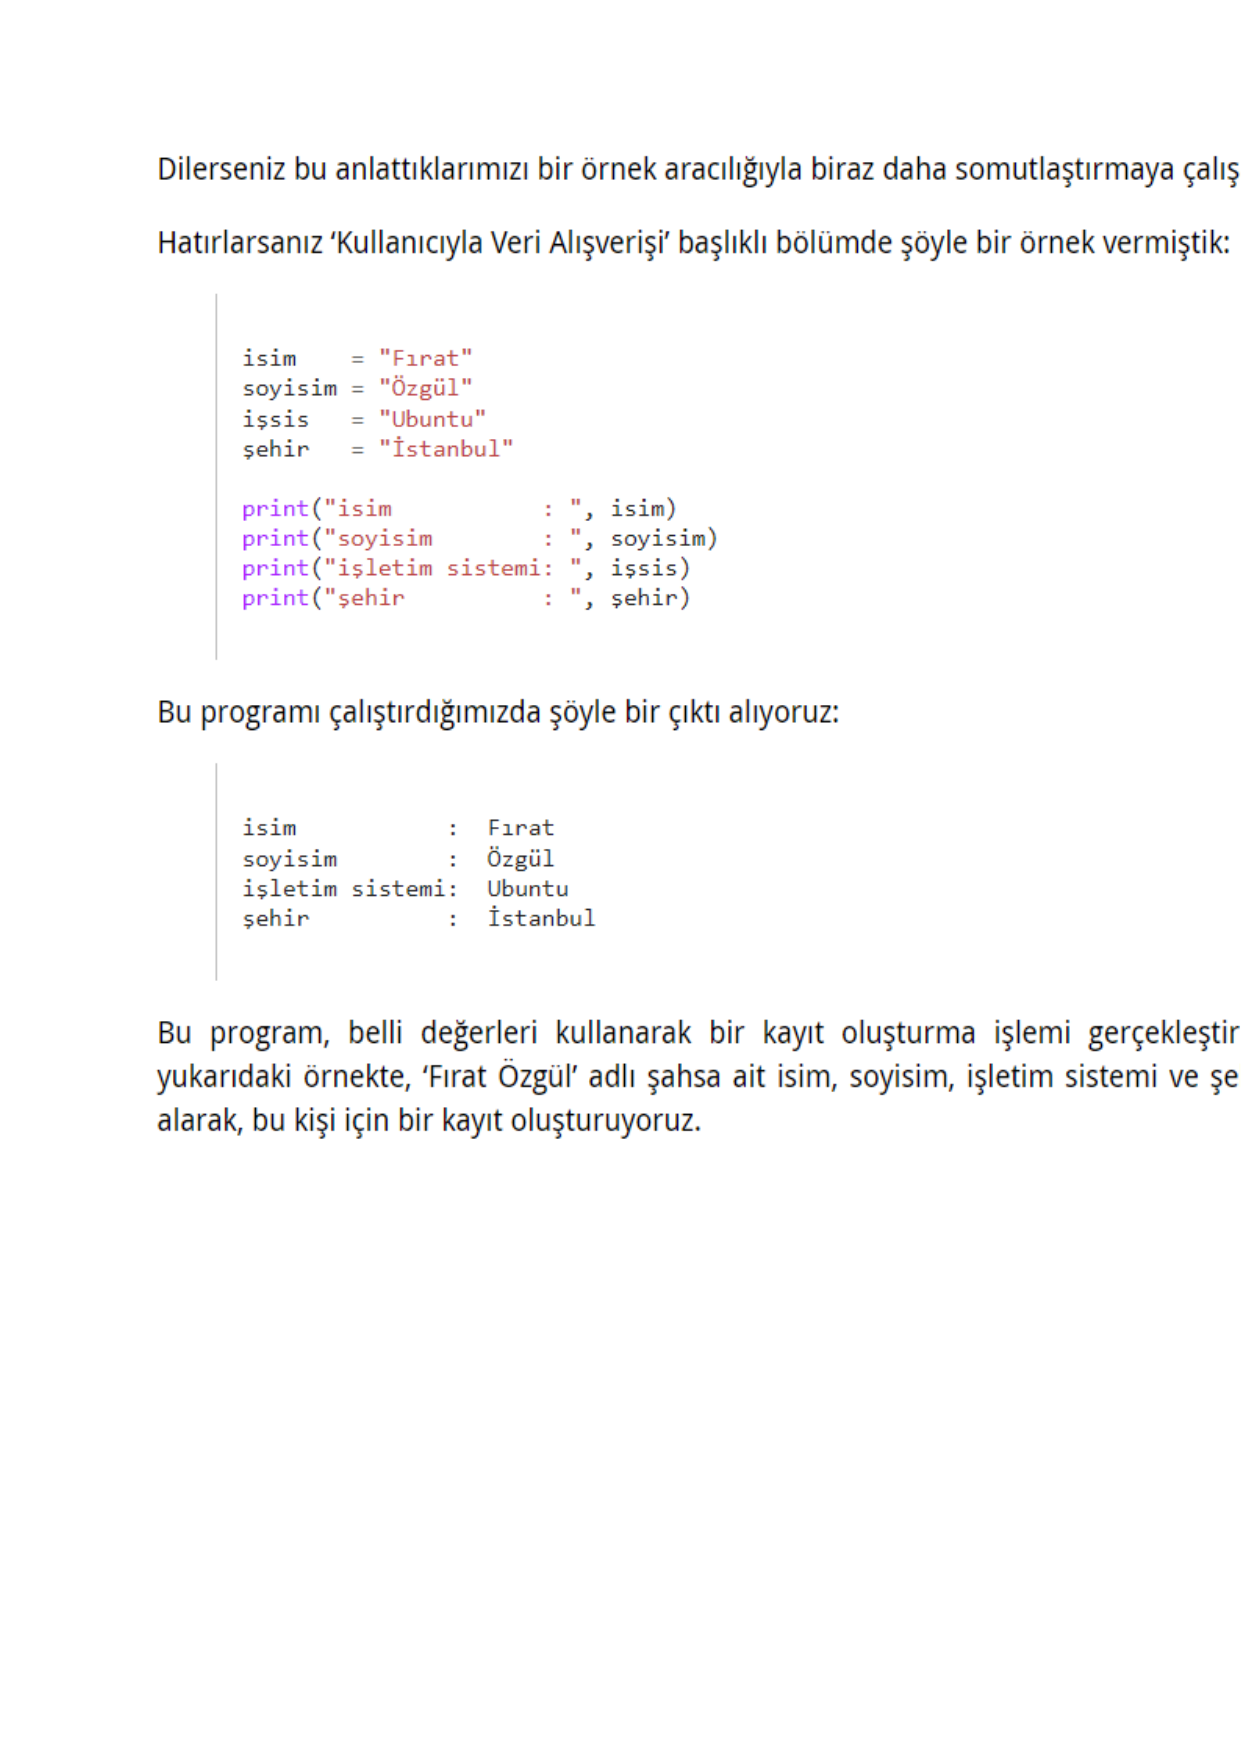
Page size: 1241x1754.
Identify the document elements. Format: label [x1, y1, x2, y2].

picture [147, 147, 1241, 1164]
